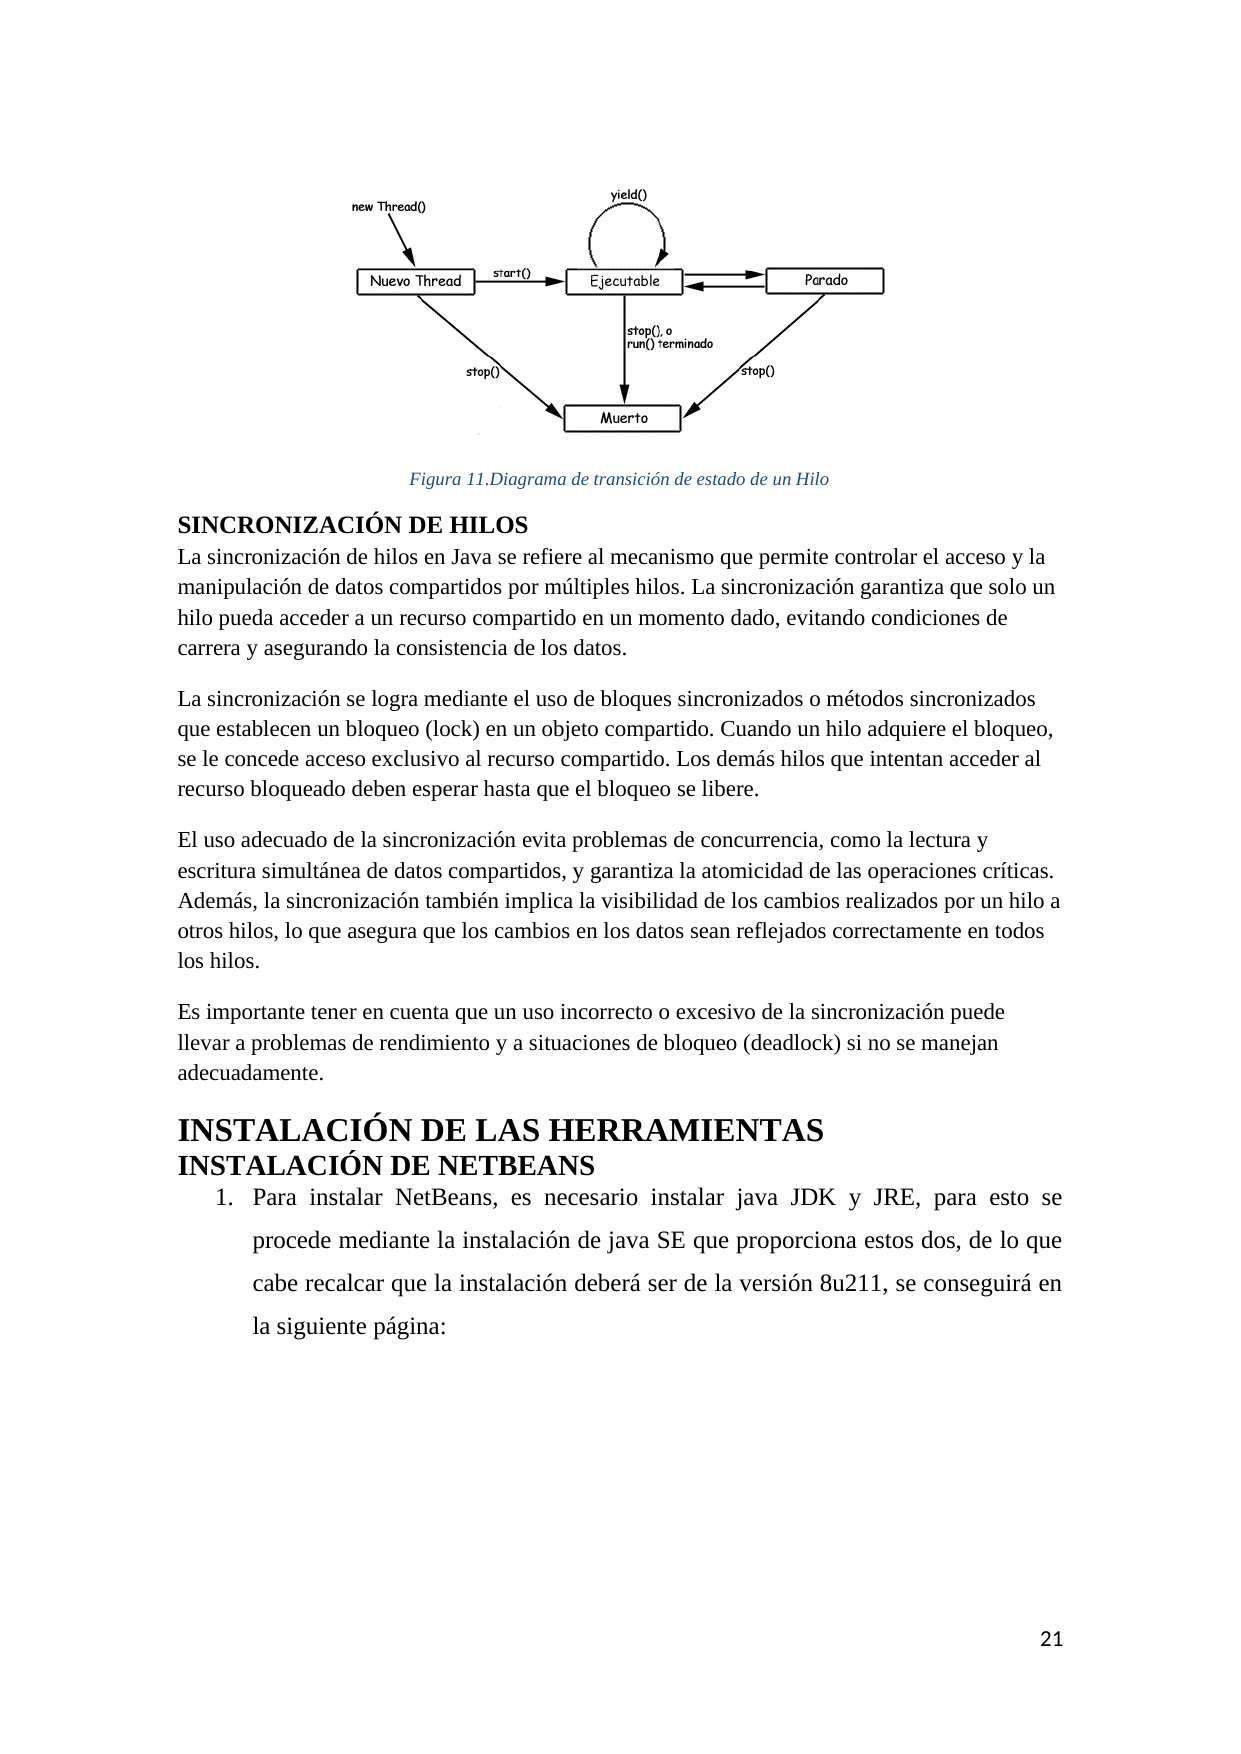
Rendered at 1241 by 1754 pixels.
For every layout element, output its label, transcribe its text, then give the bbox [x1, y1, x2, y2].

text El uso adecuado de la sincronización evita problemas de concurrencia, como la lectura y escritura simultánea de datos compartidos, y garantiza la atomicidad de las operaciones críticas. Además, la sincronización también implica la visibilidad de los cambios realizados por un hilo a otros hilos, lo que asegura que los cambios en los datos sean reflejados correctamente en todos los hilos. [177, 827, 1063, 974]
subtitle INSTALACIÓN DE NETBEANS [177, 1148, 1063, 1182]
text La sincronización de hilos en Java se refiere al mecanismo que permite controlar el acceso y la manipulación de datos compartidos por múltiples hilos. La sincronización garantiza que solo un hilo pueda acceder a un recurso compartido en un momento dado, evitando condiciones de carrera y asegurando la consistencia de los datos. [177, 543, 1063, 660]
text Figura 11.Diagrama de transición de estado de un Hilo [177, 468, 1063, 489]
list Para instalar NetBeans, es necesario instalar java JDK y JRE, para esto se procede mediante la instalación de java SE que proporciona estos dos, de lo que cabe recalcar que la instalación deberá ser de la versión 8u211, se conseguirá en la siguiente página: [215, 1182, 1063, 1340]
text Es importante tener en cuenta que un uso incorrecto o excesivo de la sincronización puede llevar a problemas de rendimiento y a situaciones de bloqueo (deadlock) si no se manejan adecuadamente. [177, 998, 1063, 1085]
subtitle INSTALACIÓN DE LAS HERRAMIENTAS [177, 1110, 1063, 1148]
subtitle SINCRONIZACIÓN DE HILOS [177, 510, 1063, 539]
text La sincronización se logra mediante el uso de bloques sincronizados o métodos sincronizados que establecen un bloqueo (lock) en un objeto compartido. Cuando un hilo adquiere el bloqueo, se le concede acceso exclusivo al recurso compartido. Los demás hilos que intentan acceder al recurso bloqueado deben esperar hasta que el bloqueo se libere. [177, 685, 1063, 802]
picture [342, 184, 898, 443]
